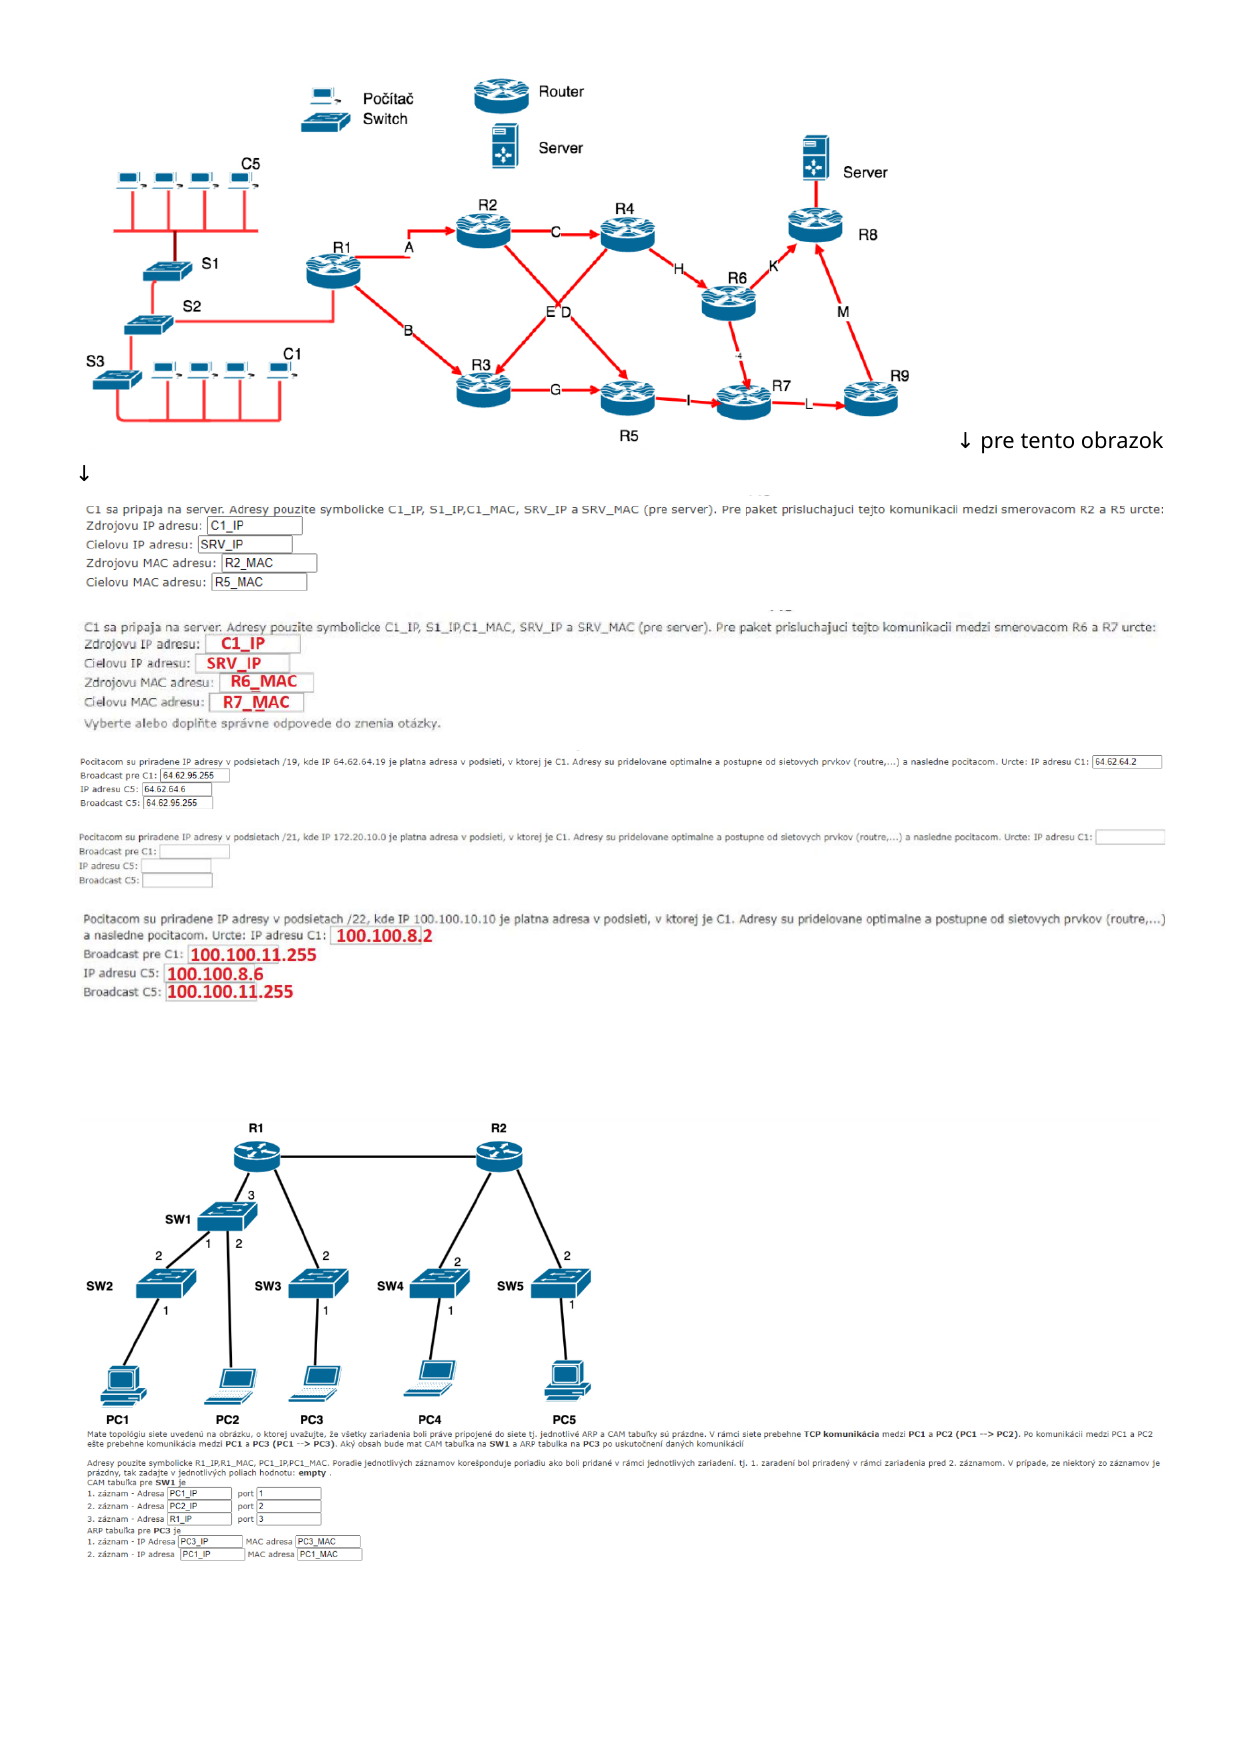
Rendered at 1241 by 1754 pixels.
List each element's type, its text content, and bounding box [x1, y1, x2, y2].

picture [75, 1119, 1166, 1562]
picture [75, 495, 1166, 591]
picture [75, 908, 1166, 1003]
picture [75, 75, 957, 449]
picture [75, 828, 1166, 889]
picture [75, 750, 1166, 809]
picture [75, 610, 1166, 732]
